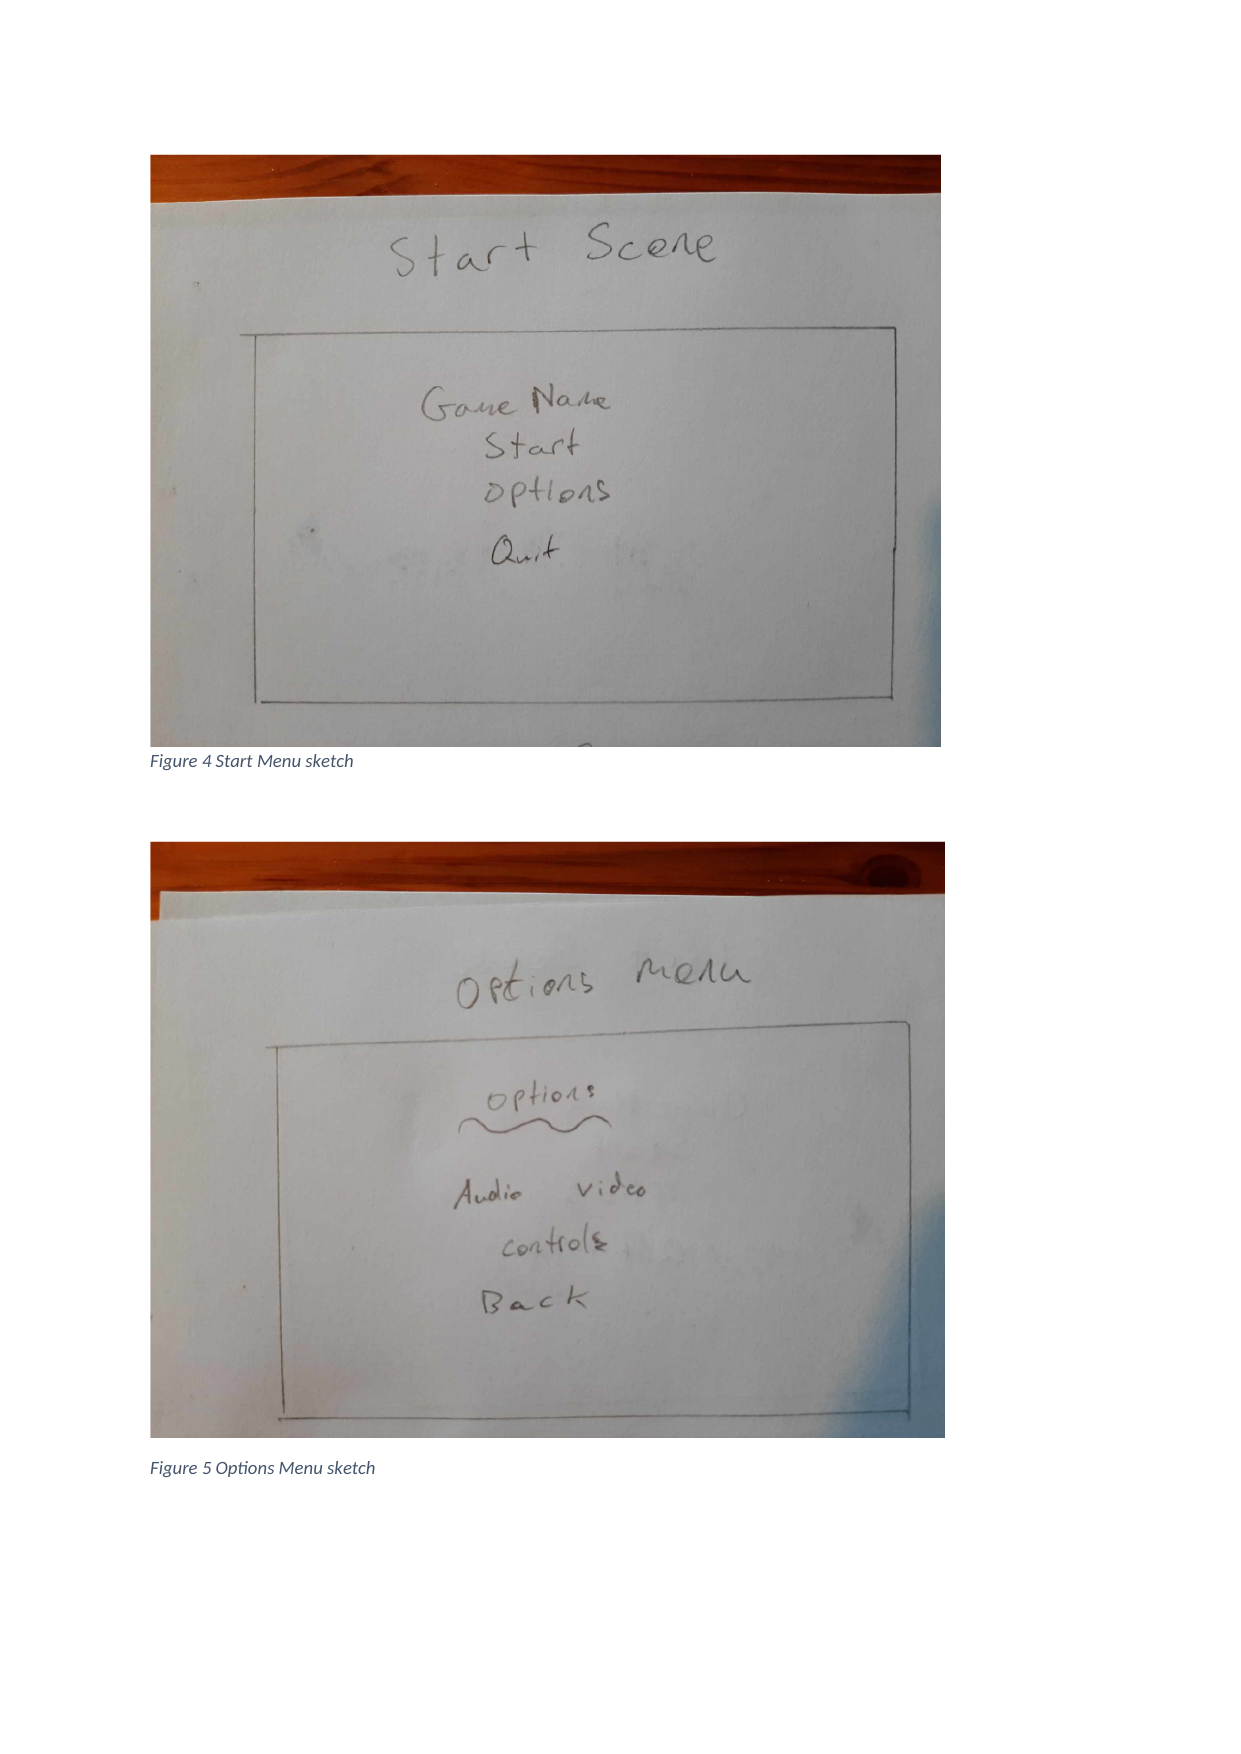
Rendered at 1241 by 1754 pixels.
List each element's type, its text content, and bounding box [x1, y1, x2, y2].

picture [152, 155, 940, 747]
picture [152, 842, 944, 1438]
